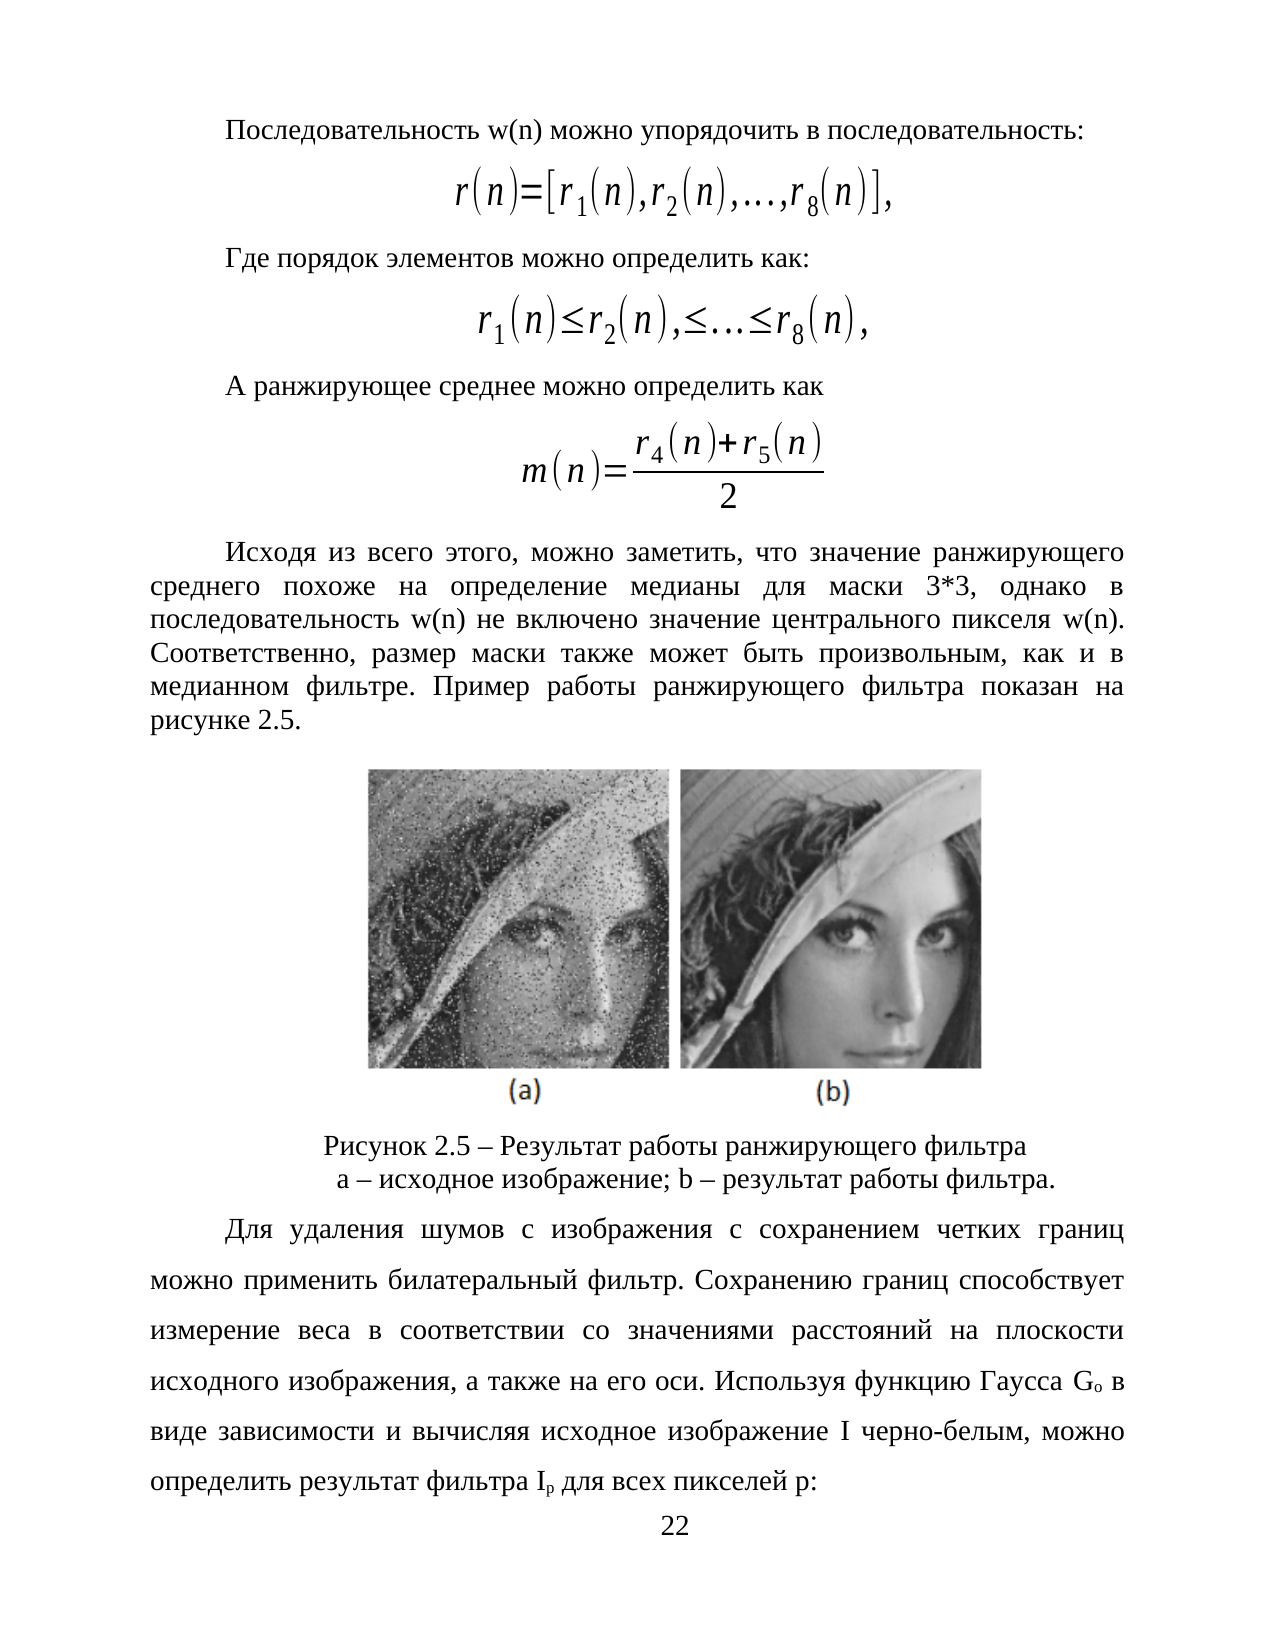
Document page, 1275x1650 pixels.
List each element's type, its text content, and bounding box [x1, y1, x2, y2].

text Рисунок 2.5 – Результат работы ранжирующего фильтра [150, 1128, 1125, 1161]
text а – исходное изображение; b – результат работы фильтра. [261, 1161, 1125, 1195]
text Последовательность w(n) можно упорядочить в последовательность: [150, 112, 1125, 146]
text Для удаления шумов с изображения с сохранением четких границ можно применить билатеральный фильтр. Сохранению границ способствует измерение веса в соответствии со значениями расстояний на плоскости исходного изображения, а также на его оси. Используя функцию Гаусса Go в виде зависимости и вычисляя исходное изображение I черно-белым, можно определить результат фильтра Ip для всех пикселей p: [150, 1212, 1125, 1497]
picture [362, 768, 988, 1111]
text Где порядок элементов можно определить как: [150, 241, 1125, 274]
text А ранжирующее среднее можно определить как [150, 368, 1125, 402]
text Исходя из всего этого, можно заметить, что значение ранжирующего среднего похоже на определение медианы для маски 3*3, однако в последовательность w(n) не включено значение центрального пикселя w(n). Соответственно, размер маски также может быть произвольным, как и в медианном фильтре. Пример работы ранжирующего фильтра показан на рисунке 2.5. [150, 534, 1125, 735]
